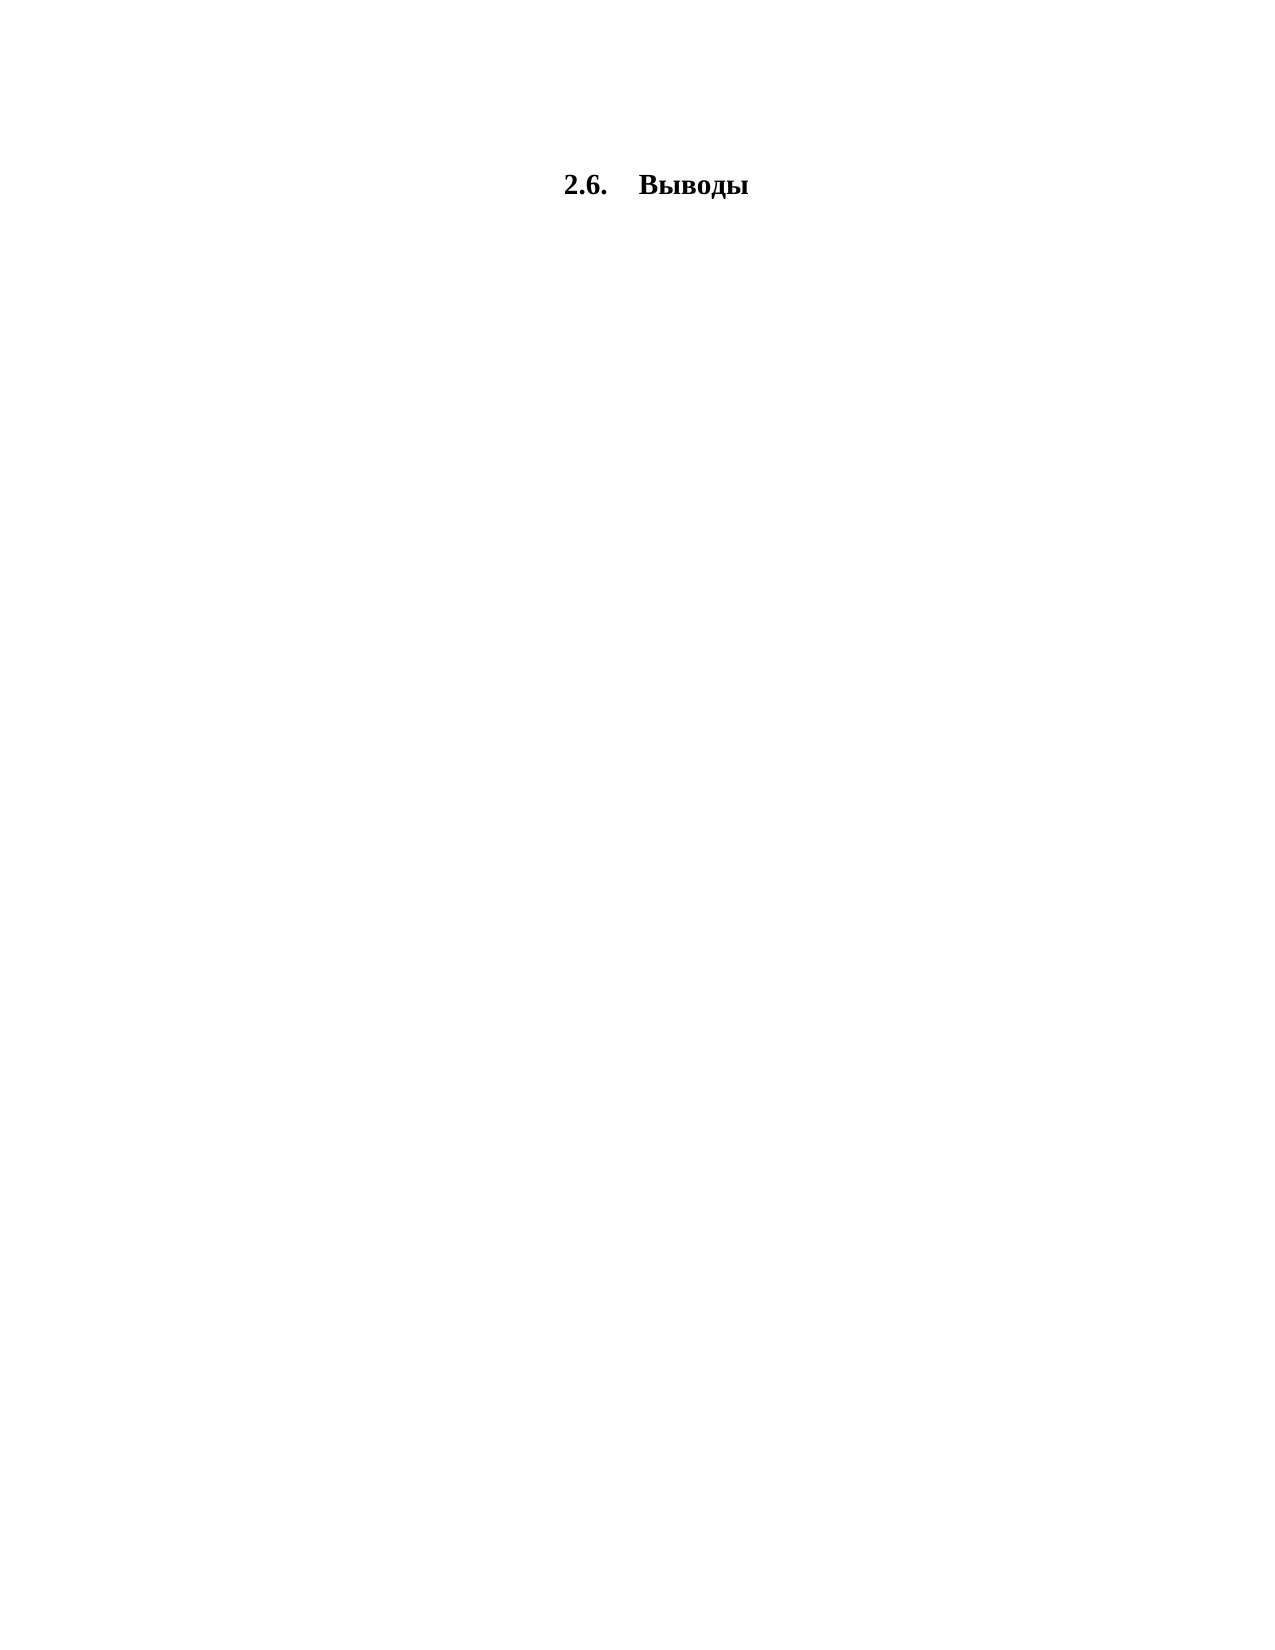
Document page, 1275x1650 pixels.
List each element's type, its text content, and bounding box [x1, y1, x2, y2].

subtitle Выводы [187, 167, 1125, 201]
